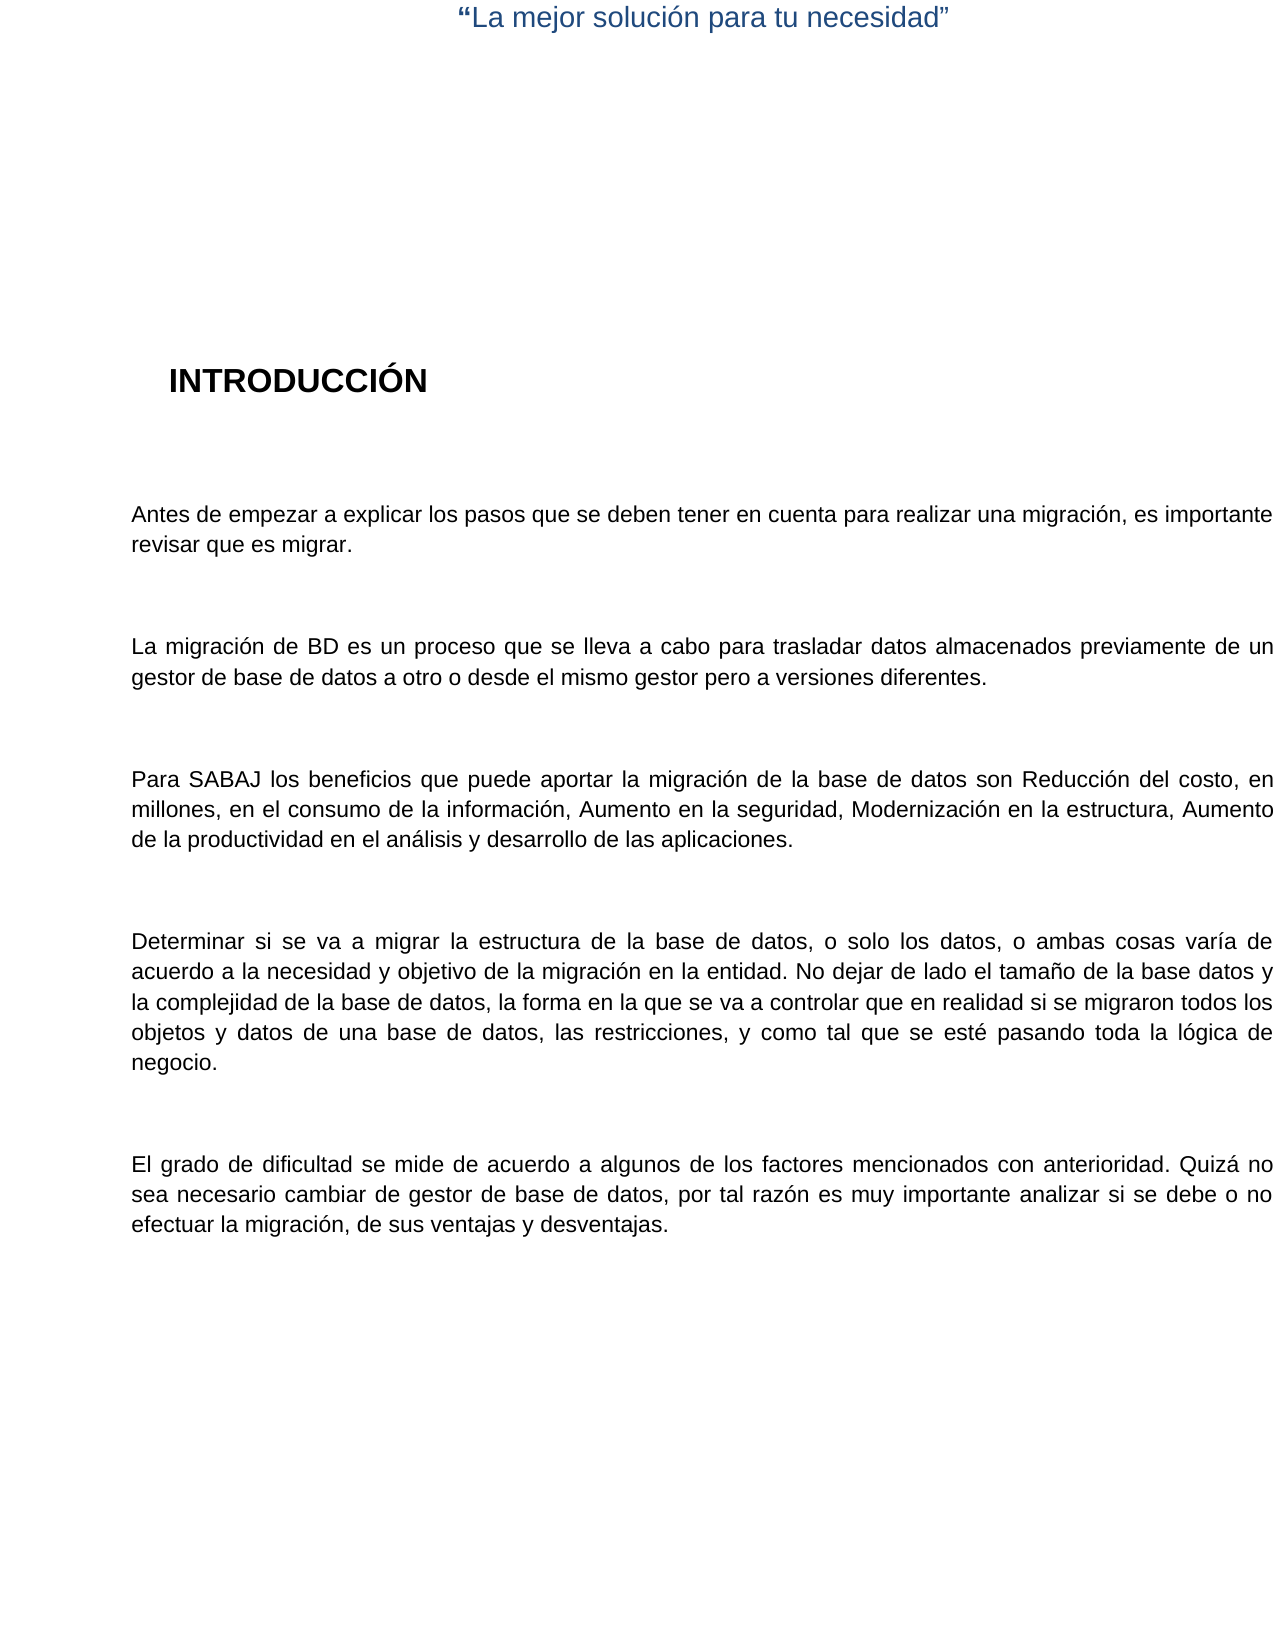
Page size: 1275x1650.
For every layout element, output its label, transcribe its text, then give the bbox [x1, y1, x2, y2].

text Para SABAJ los beneficios que puede aportar la migración de la base de datos son Reducción del costo, en millones, en el consumo de la información, Aumento en la seguridad, Modernización en la estructura, Aumento de la productividad en el análisis y desarrollo de las aplicaciones. [131, 766, 1275, 852]
text El grado de dificultad se mide de acuerdo a algunos de los factores mencionados con anterioridad. Quizá no sea necesario cambiar de gestor de base de datos, por tal razón es muy importante analizar si se debe o no efectuar la migración, de sus ventajas y desventajas. [131, 1151, 1275, 1238]
text La migración de BD es un proceso que se lleva a cabo para trasladar datos almacenados previamente de un gestor de base de datos a otro o desde el mismo gestor pero a versiones diferentes. [131, 633, 1275, 690]
text Antes de empezar a explicar los pasos que se deben tener en cuenta para realizar una migración, es importante revisar que es migrar. [131, 501, 1275, 557]
subtitle INTRODUCCIÓN [169, 361, 1275, 400]
text Determinar si se va a migrar la estructura de la base de datos, o solo los datos, o ambas cosas varía de acuerdo a la necesidad y objetivo de la migración en la entidad. No dejar de lado el tamaño de la base datos y la complejidad de la base de datos, la forma en la que se va a controlar que en realidad si se migraron todos los objetos y datos de una base de datos, las restricciones, y como tal que se esté pasando toda la lógica de negocio. [131, 928, 1275, 1075]
